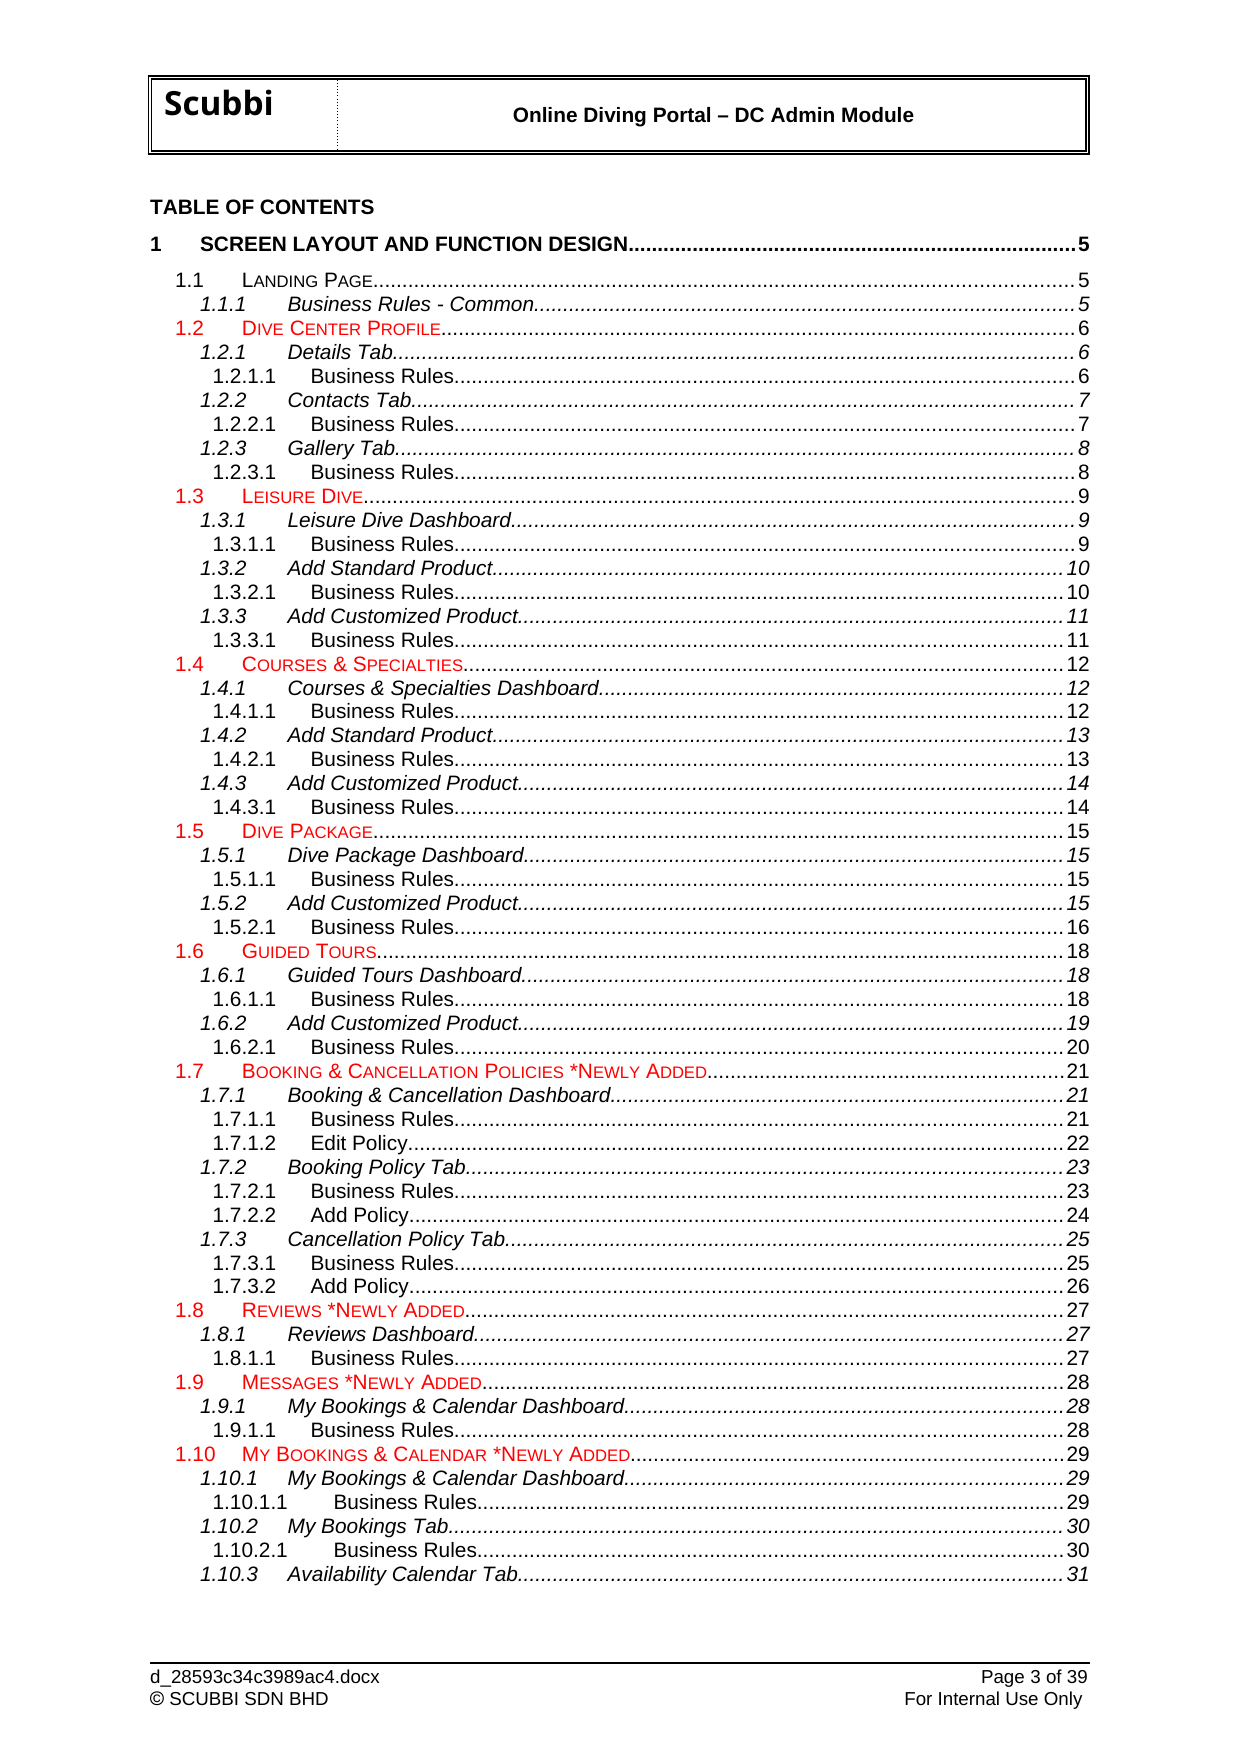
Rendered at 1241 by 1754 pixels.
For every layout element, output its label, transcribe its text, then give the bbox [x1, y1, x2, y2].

text 1.2.1 Details Tab 6 [200, 340, 1090, 364]
text 1.6.1.1 Business Rules 18 [212, 987, 1090, 1011]
text 1.3.2.1 Business Rules 10 [212, 579, 1090, 603]
text 1.9 Messages *Newly Added 28 [175, 1370, 1090, 1394]
text 1.10.3 Availability Calendar Tab 31 [200, 1562, 1090, 1586]
text 1.3.1.1 Business Rules 9 [212, 532, 1090, 556]
text 1.3.1 Leisure Dive Dashboard 9 [200, 508, 1090, 532]
text 1.10 My Bookings & Calendar *Newly Added 29 [175, 1442, 1090, 1466]
text 1.1.1 Business Rules - Common 5 [200, 292, 1090, 316]
text 1.6.1 Guided Tours Dashboard 18 [200, 963, 1090, 987]
text 1.2.3.1 Business Rules 8 [212, 460, 1090, 484]
text 1.7.2.1 Business Rules 23 [212, 1178, 1090, 1202]
text 1.10.2.1 Business Rules 30 [212, 1538, 1090, 1562]
text 1.10.1.1 Business Rules 29 [212, 1490, 1090, 1514]
text 1.6.2 Add Customized Product 19 [200, 1011, 1090, 1035]
text 1.3 Leisure Dive 9 [175, 484, 1090, 508]
text 1.5.2.1 Business Rules 16 [212, 915, 1090, 939]
text 1.2.2.1 Business Rules 7 [212, 412, 1090, 436]
text 1.7.3 Cancellation Policy Tab 25 [200, 1226, 1090, 1250]
text 1.2.2 Contacts Tab 7 [200, 388, 1090, 412]
text 1.10.1 My Bookings & Calendar Dashboard 29 [200, 1466, 1090, 1490]
text 1.8.1.1 Business Rules 27 [212, 1346, 1090, 1370]
text 1.7.2.2 Add Policy 24 [212, 1202, 1090, 1226]
text 1.7.3.2 Add Policy 26 [212, 1274, 1090, 1298]
text 1.7.1.1 Business Rules 21 [212, 1107, 1090, 1131]
text 1.1 Landing Page 5 [175, 268, 1090, 292]
text 1.3.3.1 Business Rules 11 [212, 627, 1090, 651]
text 1.5.1.1 Business Rules 15 [212, 867, 1090, 891]
text 1.8.1 Reviews Dashboard 27 [200, 1322, 1090, 1346]
text 1.4 Courses & Specialties 12 [175, 651, 1090, 675]
text 1.7 Booking & Cancellation Policies *Newly Added 21 [175, 1059, 1090, 1083]
text 1.7.1.2 Edit Policy 22 [212, 1131, 1090, 1154]
text 1.2.1.1 Business Rules 6 [212, 364, 1090, 388]
text Table Of Contents [150, 195, 1090, 219]
text 1.6.2.1 Business Rules 20 [212, 1035, 1090, 1059]
text 1.5.2 Add Customized Product 15 [200, 891, 1090, 915]
text 1.7.2 Booking Policy Tab 23 [200, 1154, 1090, 1178]
text 1.10.2 My Bookings Tab 30 [200, 1514, 1090, 1538]
text 1.4.3 Add Customized Product 14 [200, 771, 1090, 795]
text 1 Screen Layout and Function Design 5 [150, 232, 1090, 256]
text 1.4.2.1 Business Rules 13 [212, 747, 1090, 771]
text 1.7.1 Booking & Cancellation Dashboard 21 [200, 1083, 1090, 1107]
text 1.9.1.1 Business Rules 28 [212, 1418, 1090, 1442]
text 1.9.1 My Bookings & Calendar Dashboard 28 [200, 1394, 1090, 1418]
text 1.4.1 Courses & Specialties Dashboard 12 [200, 675, 1090, 699]
text 1.5 Dive Package 15 [175, 819, 1090, 843]
text 1.4.2 Add Standard Product 13 [200, 723, 1090, 747]
text 1.2 Dive Center Profile 6 [175, 316, 1090, 340]
text 1.4.1.1 Business Rules 12 [212, 699, 1090, 723]
text 1.8 Reviews *Newly Added 27 [175, 1298, 1090, 1322]
text 1.3.2 Add Standard Product 10 [200, 556, 1090, 579]
text 1.7.3.1 Business Rules 25 [212, 1250, 1090, 1274]
text 1.2.3 Gallery Tab 8 [200, 436, 1090, 460]
text 1.3.3 Add Customized Product 11 [200, 603, 1090, 627]
text 1.6 Guided Tours 18 [175, 939, 1090, 963]
text 1.5.1 Dive Package Dashboard 15 [200, 843, 1090, 867]
text 1.4.3.1 Business Rules 14 [212, 795, 1090, 819]
